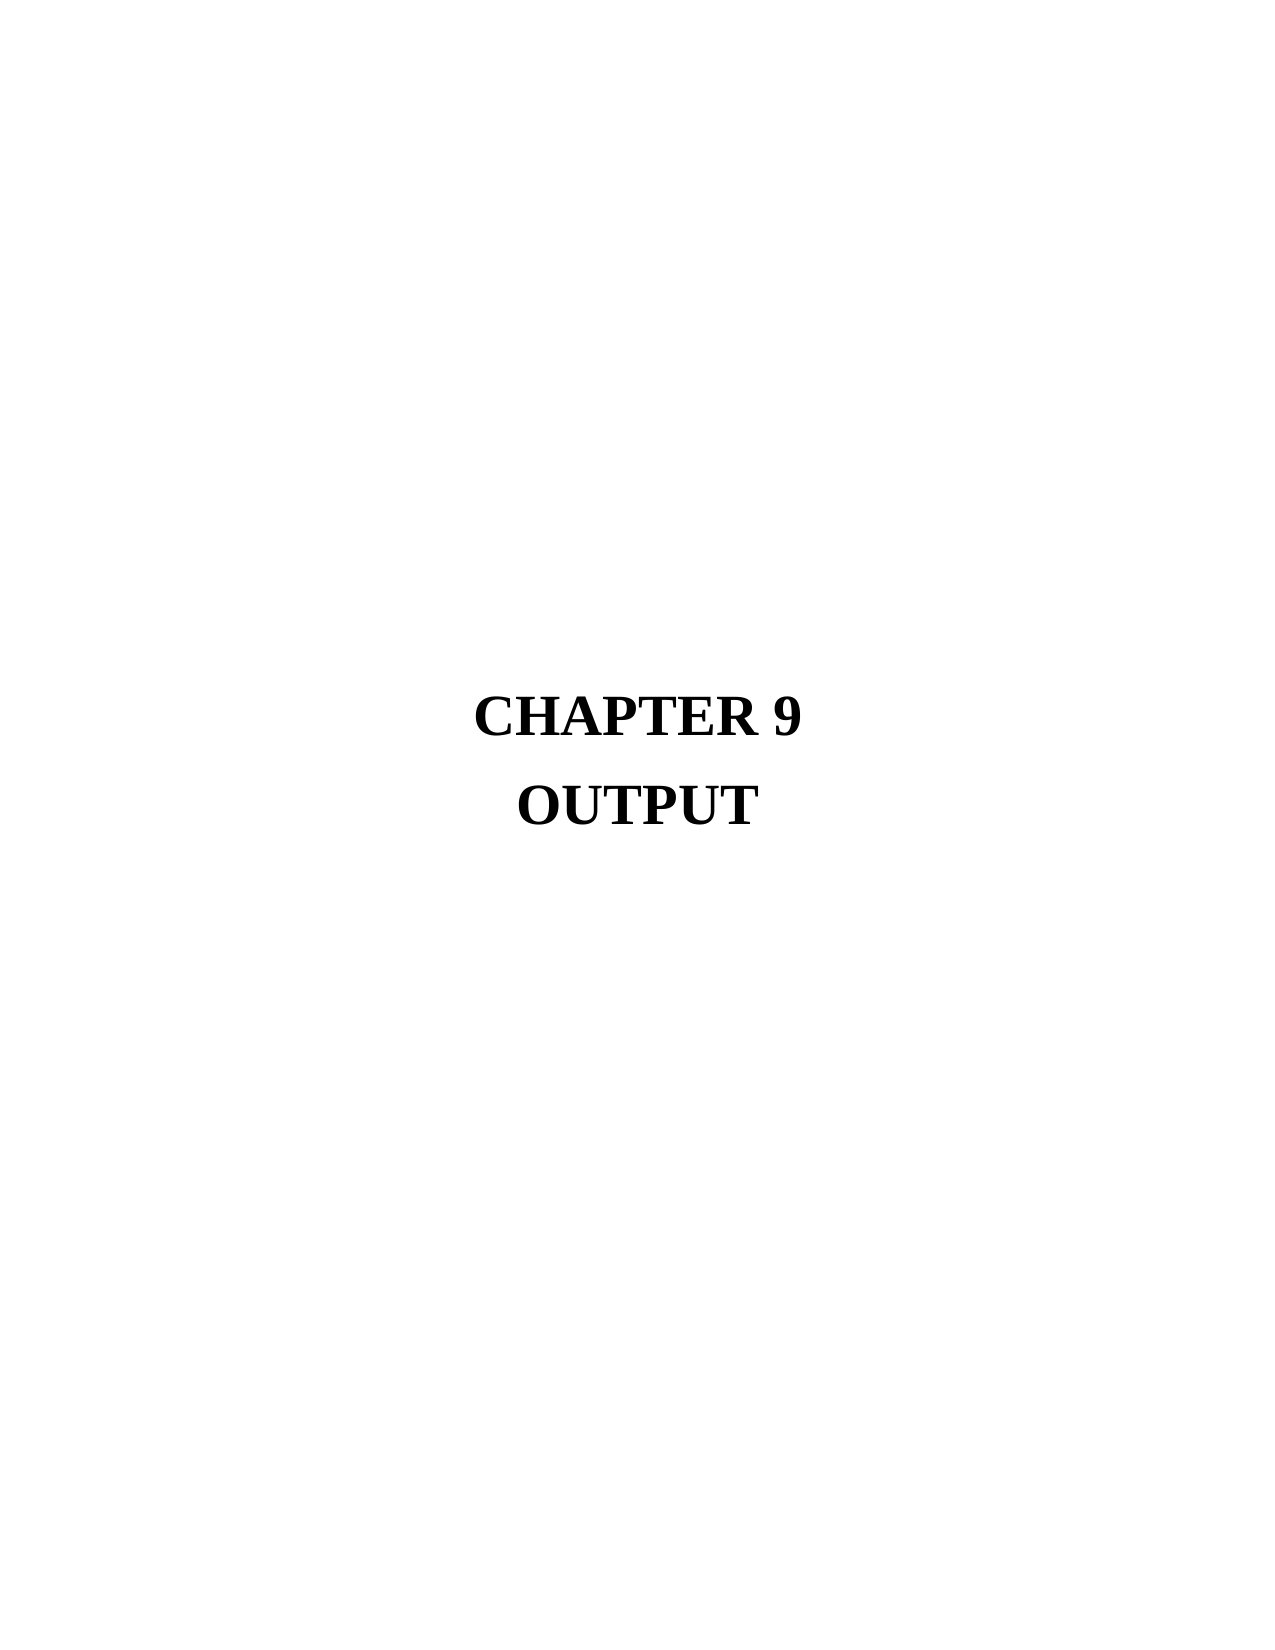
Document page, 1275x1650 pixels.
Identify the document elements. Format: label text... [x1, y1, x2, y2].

subtitle CHAPTER 9 OUTPUT [444, 681, 831, 837]
